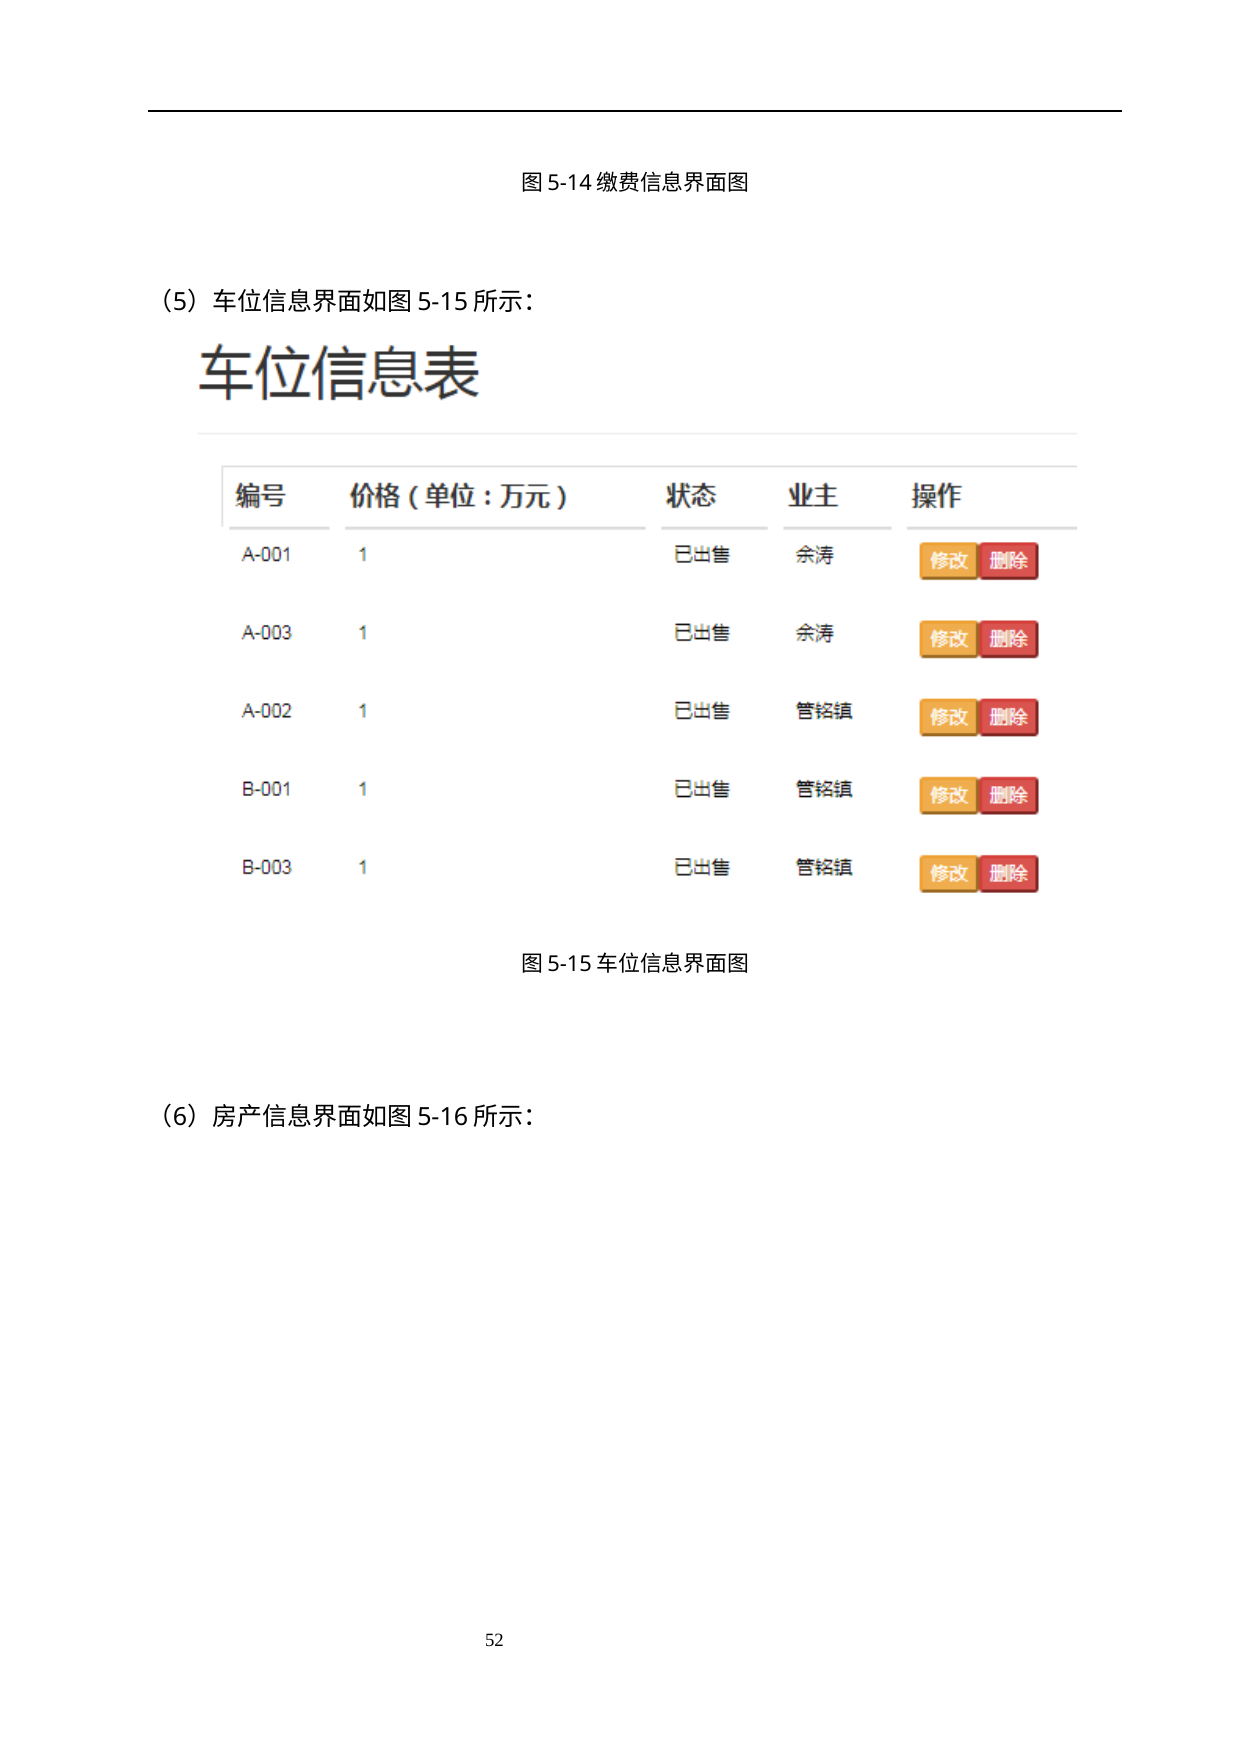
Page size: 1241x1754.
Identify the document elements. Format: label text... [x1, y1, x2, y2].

text 图5-15车位信息界面图 [148, 945, 1122, 979]
text 图5-14缴费信息界面图 [148, 164, 1122, 198]
text （6）房产信息界面如图5-16所示： [148, 1081, 1122, 1149]
picture [192, 333, 1078, 918]
text （5）车位信息界面如图5-15所示： [148, 266, 1122, 334]
